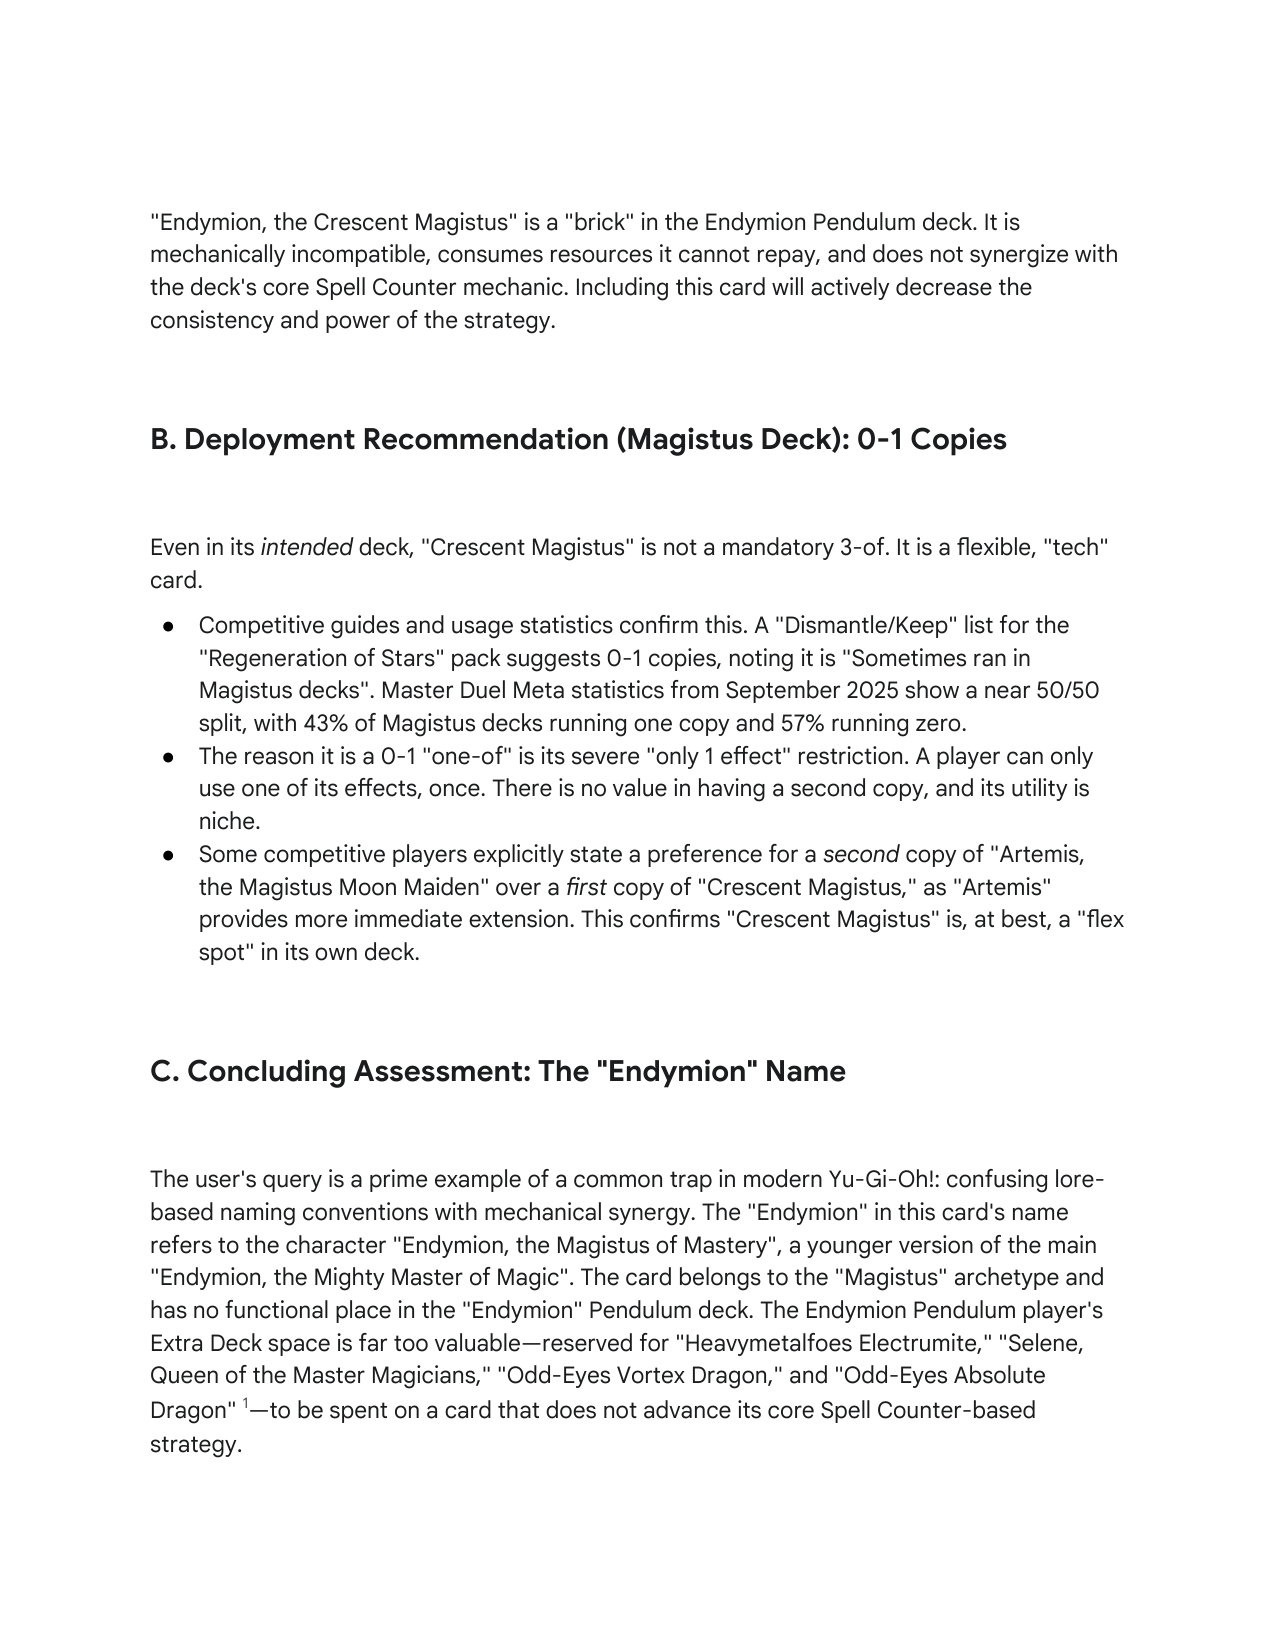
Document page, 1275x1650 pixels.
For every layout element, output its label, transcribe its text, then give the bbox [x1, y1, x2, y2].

list Some competitive players explicitly state a preference for a second copy of "Artemis, the Magistus Moon Maiden" over a first copy of "Crescent Magistus," as "Artemis" provides more immediate extension. This confirms "Crescent Magistus" is, at best, a "flex spot" in its own deck. [161, 840, 1125, 967]
subtitle B. Deployment Recommendation (Magistus Deck): 0-1 Copies [150, 421, 1125, 458]
text The user's query is a prime example of a common trap in modern Yu-Gi-Oh!: confusing lore-based naming conventions with mechanical synergy. The "Endymion" in this card's name refers to the character "Endymion, the Magistus of Mastery", a younger version of the main "Endymion, the Mighty Master of Magic". The card belongs to the "Magistus" archetype and has no functional place in the "Endymion" Pendulum deck. The Endymion Pendulum player's Extra Deck space is far too valuable—reserved for "Heavymetalfoes Electrumite," "Selene, Queen of the Master Magicians," "Odd-Eyes Vortex Dragon," and "Odd-Eyes Absolute Dragon" 1—to be spent on a card that does not advance its core Spell Counter-based strategy. [150, 1165, 1125, 1459]
subtitle C. Concluding Assessment: The "Endymion" Name [150, 1053, 1125, 1090]
list The reason it is a 0-1 "one-of" is its severe "only 1 effect" restriction. A player can only use one of its effects, once. There is no value in having a second copy, and its utility is niche. [161, 742, 1125, 836]
text "Endymion, the Crescent Magistus" is a "brick" in the Endymion Pendulum deck. It is mechanically incompatible, consumes resources it cannot repay, and does not synergize with the deck's core Spell Counter mechanic. Including this card will actively decrease the consistency and power of the strategy. [150, 208, 1125, 334]
list Competitive guides and usage statistics confirm this. A "Dismantle/Keep" list for the "Regeneration of Stars" pack suggests 0-1 copies, noting it is "Sometimes ran in Magistus decks". Master Duel Meta statistics from September 2025 show a near 50/50 split, with 43% of Magistus decks running one copy and 57% running zero. [161, 611, 1125, 738]
text Even in its intended deck, "Crescent Magistus" is not a mandatory 3-of. It is a flexible, "tech" card. [150, 533, 1125, 594]
